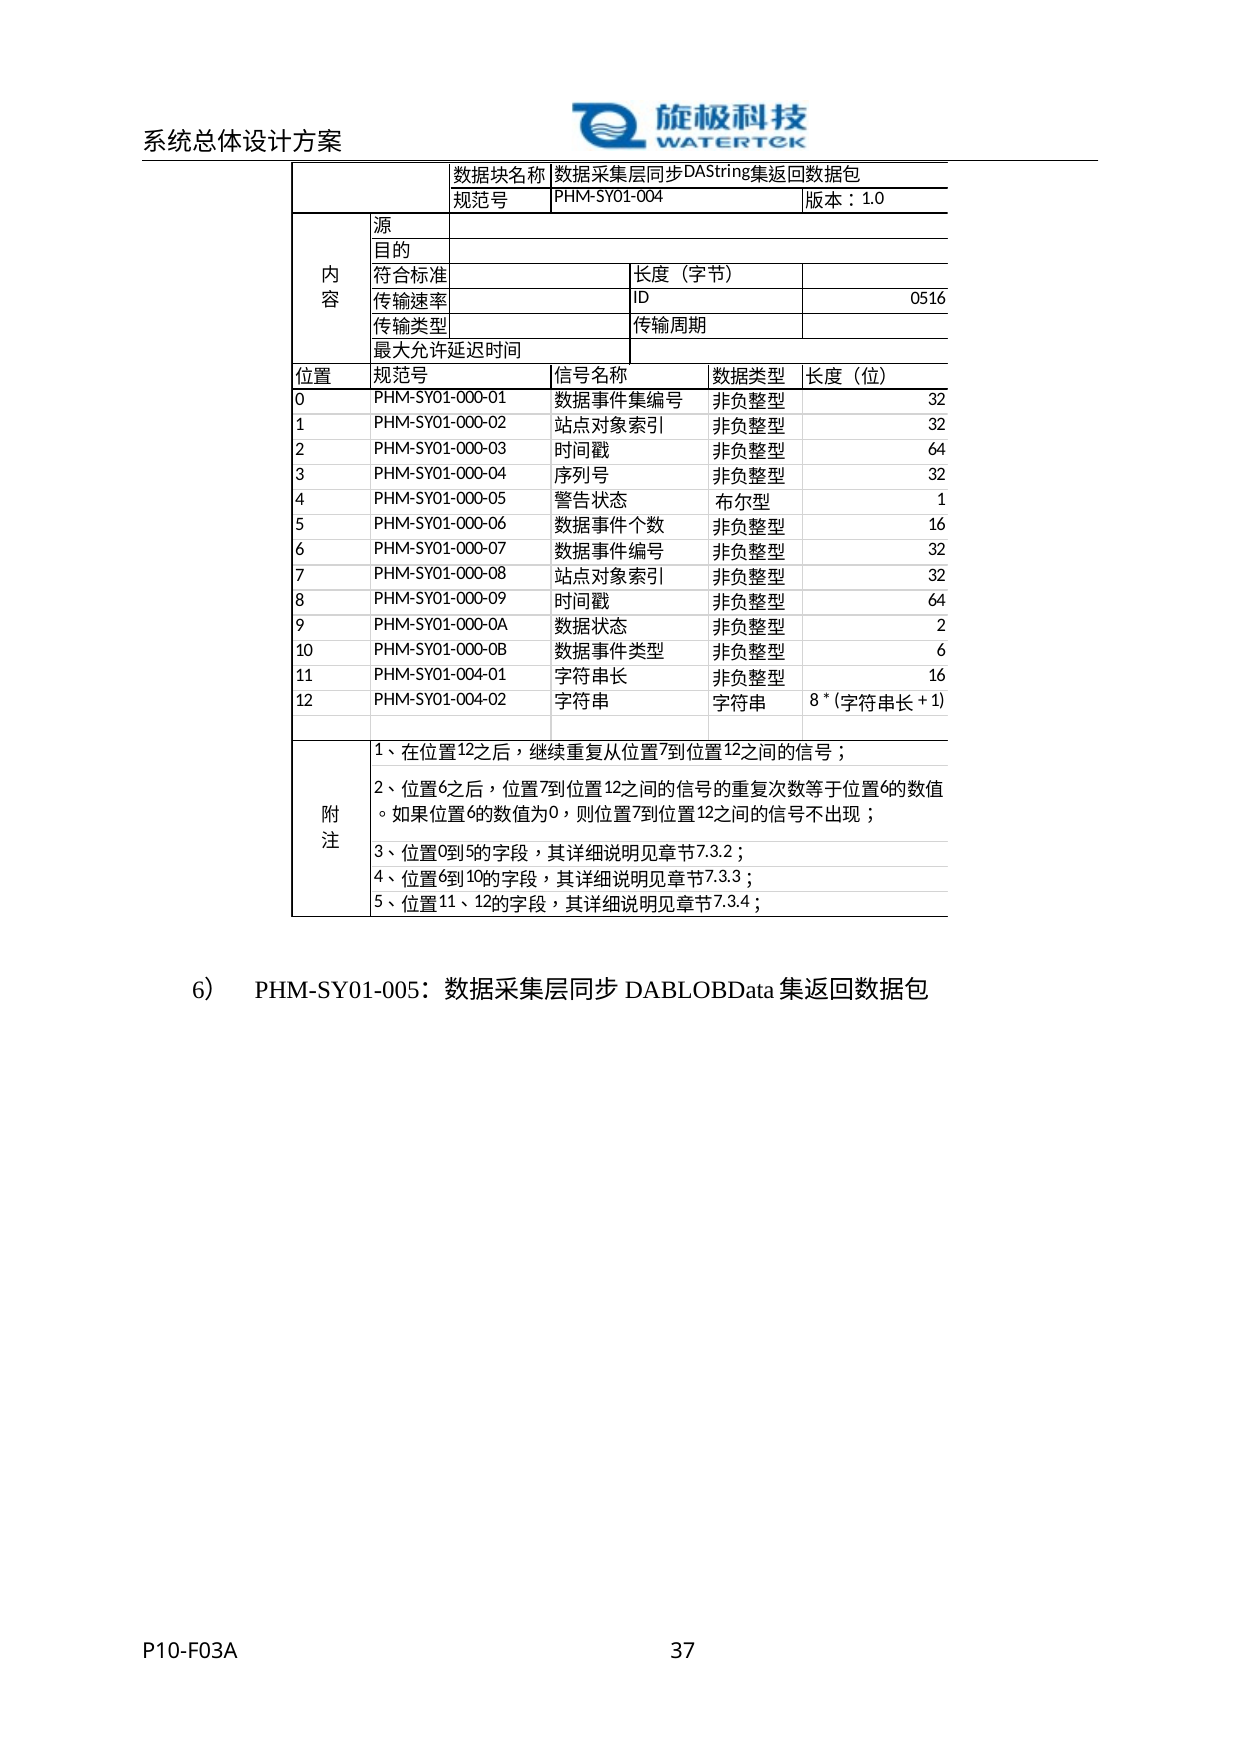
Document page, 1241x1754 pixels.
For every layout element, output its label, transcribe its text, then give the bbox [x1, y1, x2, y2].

list PHM-SY01-005：数据采集层同步DABLOBData集返回数据包 [192, 954, 1098, 1022]
picture [571, 100, 810, 151]
